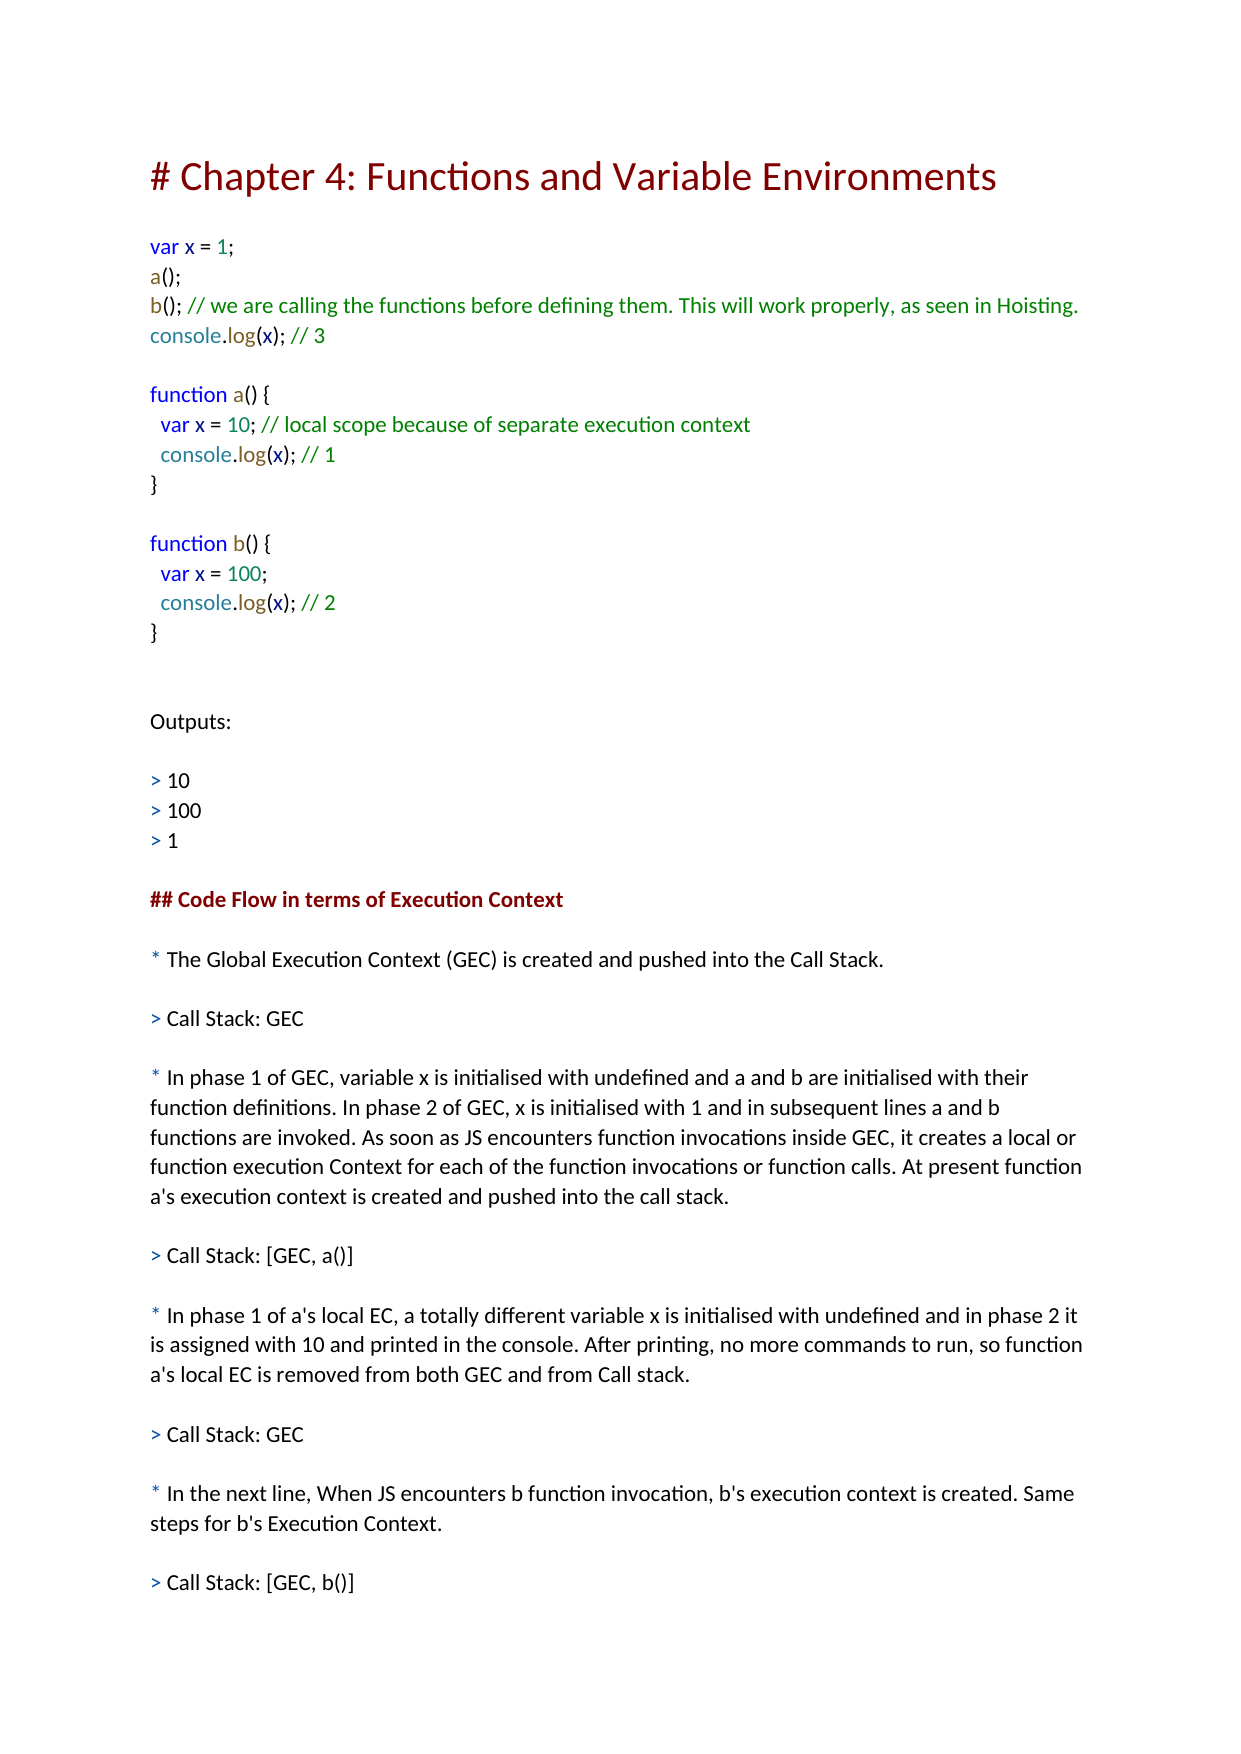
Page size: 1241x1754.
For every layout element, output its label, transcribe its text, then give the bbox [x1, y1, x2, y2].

text b(); // we are calling the functions before defining them. This will work properly, as seen in Hoisting. [150, 290, 1090, 319]
text var x = 100; [150, 557, 1090, 587]
text > 1 [150, 824, 1090, 854]
text > Call Stack: [GEC, a()] [150, 1240, 1090, 1269]
text } [150, 468, 1090, 498]
text function a() { [150, 379, 1090, 409]
text > Call Stack: GEC [150, 1002, 1090, 1032]
text Outputs: [150, 706, 1090, 735]
text console.log(x); // 1 [150, 438, 1090, 468]
text * In phase 1 of GEC, variable x is initialised with undefined and a and b are initialised with their function definitions. In phase 2 of GEC, x is initialised with 1 and in subsequent lines a and b functions are invoked. As soon as JS encounters function invocations inside GEC, it creates a local or function execution Context for each of the function invocations or function calls. At present function a's execution context is created and pushed into the call stack. [150, 1062, 1090, 1210]
text > Call Stack: [GEC, b()] [150, 1566, 1090, 1596]
text * In the next line, When JS encounters b function invocation, b's execution context is created. Same steps for b's Execution Context. [150, 1477, 1090, 1537]
text console.log(x); // 2 [150, 587, 1090, 616]
text function b() { [150, 527, 1090, 557]
text > 100 [150, 794, 1090, 824]
text * In phase 1 of a's local EC, a totally different variable x is initialised with undefined and in phase 2 it is assigned with 10 and printed in the console. After printing, no more commands to run, so function a's local EC is removed from both GEC and from Call stack. [150, 1299, 1090, 1388]
text ## Code Flow in terms of Execution Context [150, 884, 1090, 913]
text } [150, 616, 1090, 646]
text var x = 10; // local scope because of separate execution context [150, 409, 1090, 438]
text > Call Stack: GEC [150, 1418, 1090, 1448]
text # Chapter 4: Functions and Variable Environments [150, 150, 1090, 201]
text var x = 1; [150, 231, 1090, 260]
text a(); [150, 260, 1090, 290]
text console.log(x); // 3 [150, 319, 1090, 349]
text > 10 [150, 765, 1090, 794]
text * The Global Execution Context (GEC) is created and pushed into the Call Stack. [150, 943, 1090, 973]
